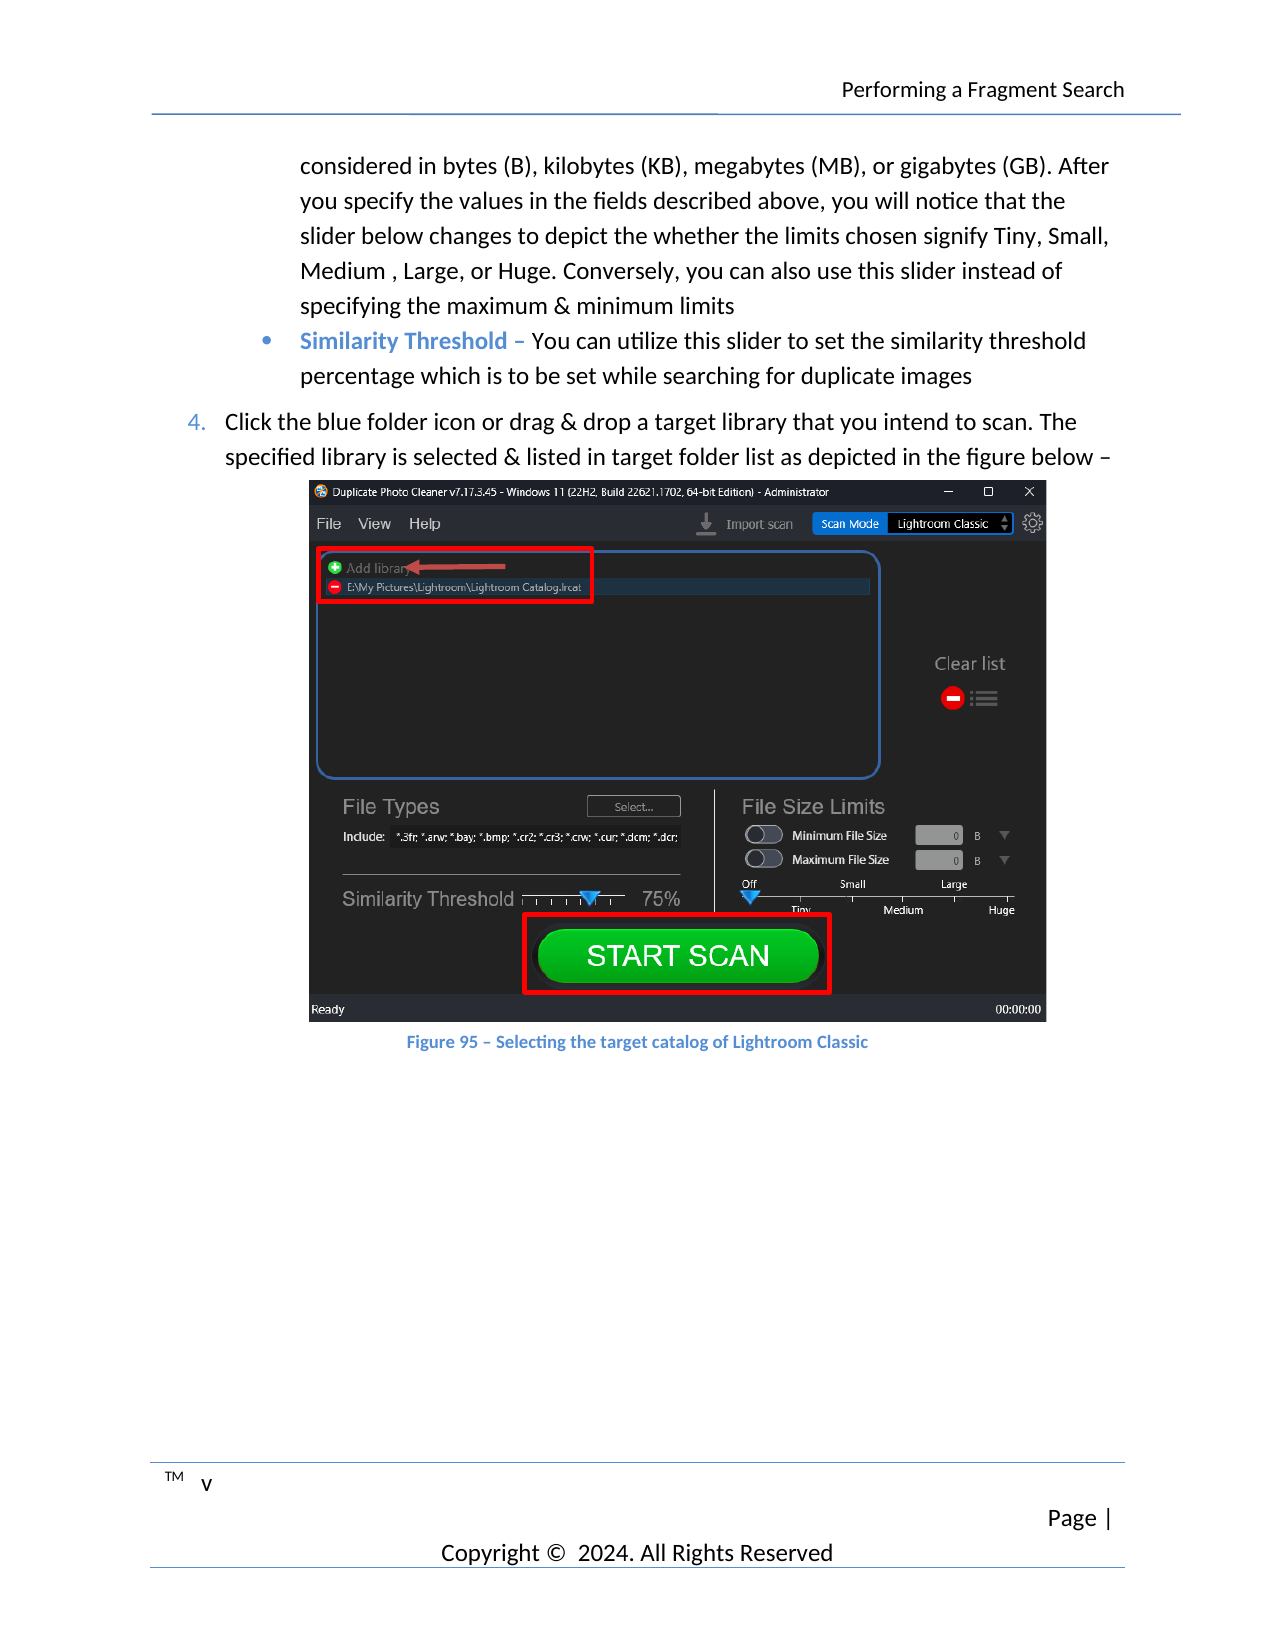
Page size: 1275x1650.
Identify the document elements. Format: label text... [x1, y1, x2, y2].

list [262, 150, 1125, 321]
list Similarity Threshold – You can utilize this slider to set the similarity threshold percentage which is to be set while searching for duplicate images [262, 325, 1125, 391]
text Figure 95 – Selecting the target catalog of Lightroom Classic [150, 1031, 1125, 1053]
picture [309, 480, 1047, 1022]
list Click the blue folder icon or drag & drop a target library that you intend to scan. The specified library is selected & listed in target folder list as depicted in the figure below – [187, 406, 1125, 472]
